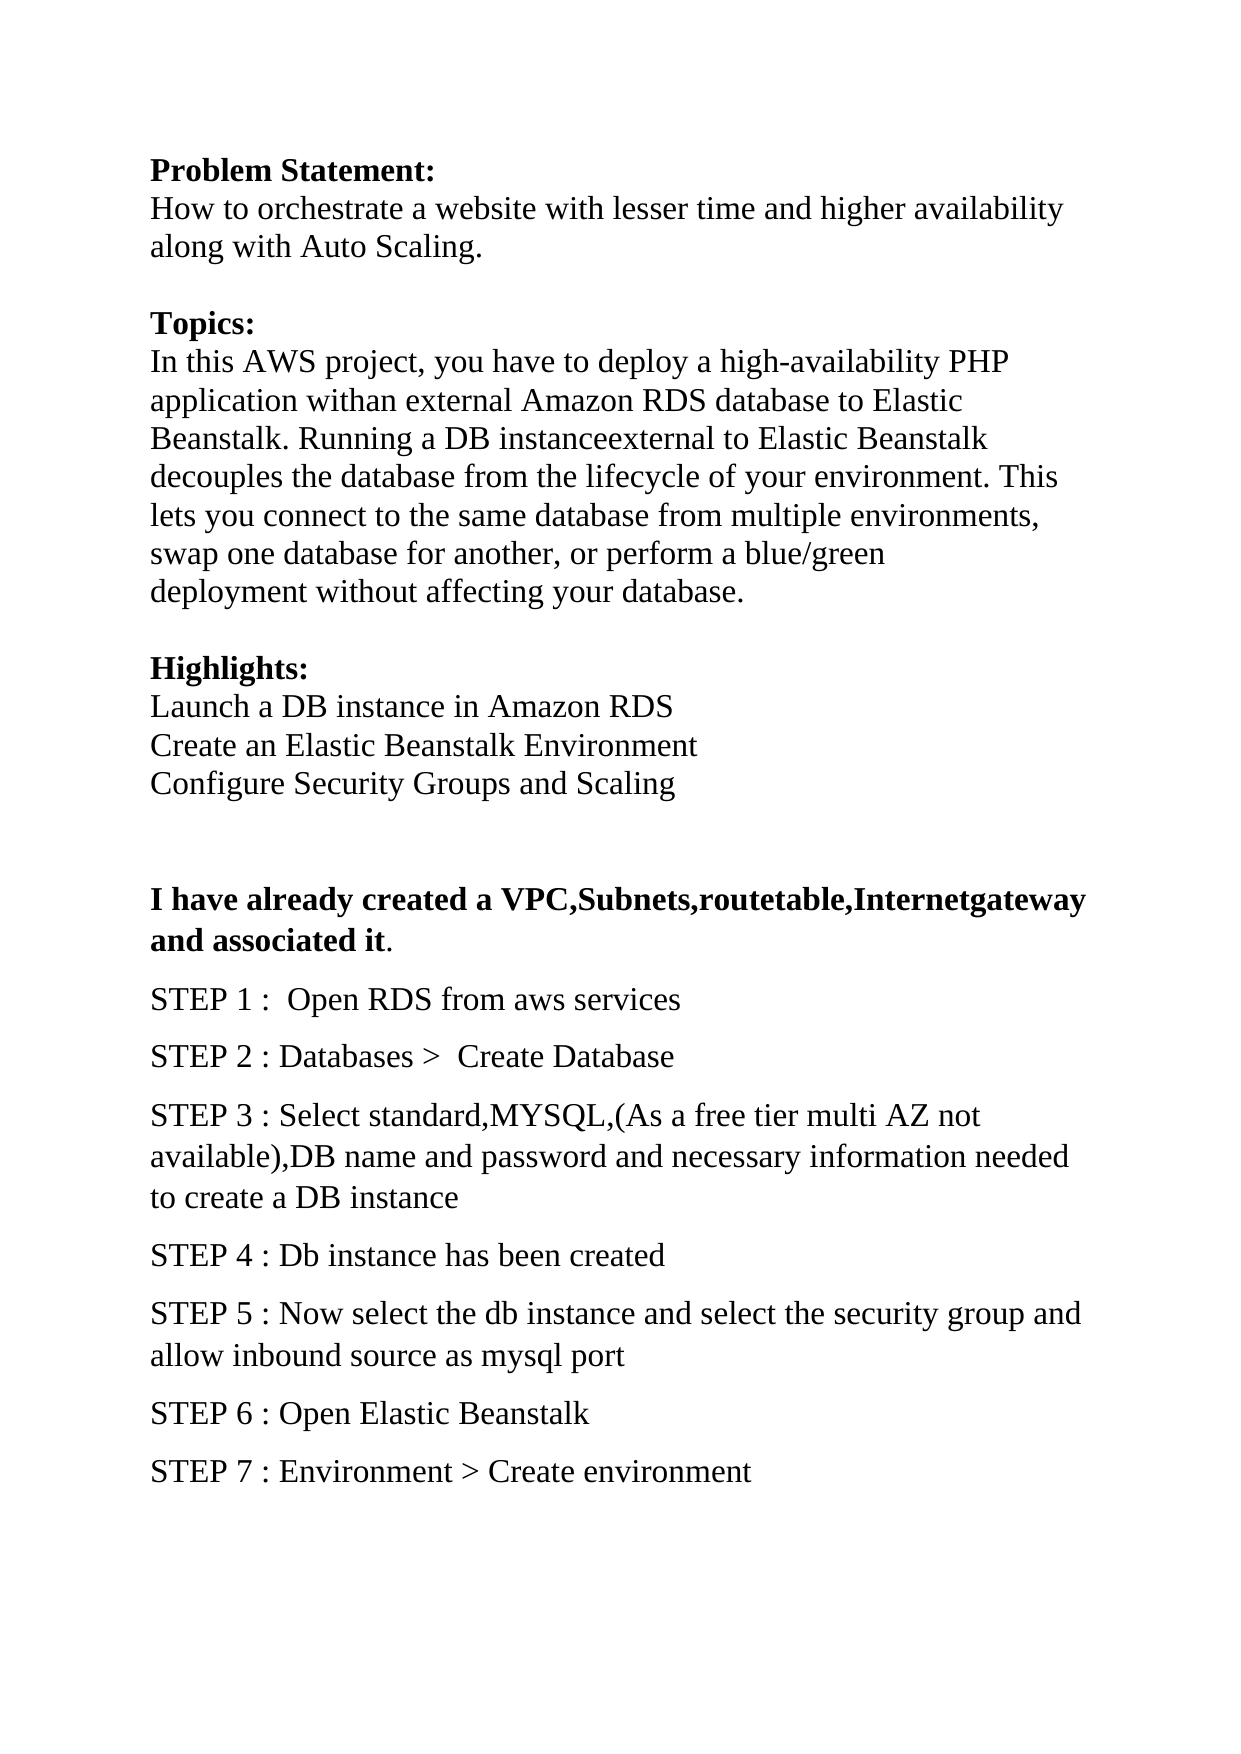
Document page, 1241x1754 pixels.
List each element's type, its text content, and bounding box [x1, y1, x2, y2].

text Launch a DB instance in Amazon RDS [150, 687, 1090, 725]
text deployment without affecting your database. [150, 572, 1090, 610]
text In this AWS project, you have to deploy a high-availability PHP application withan external Amazon RDS database to Elastic Beanstalk. Running a DB instanceexternal to Elastic Beanstalk decouples the database from the lifecycle of your environment. This lets you connect to the same database from multiple environments, swap one database for another, or perform a blue/green [150, 342, 1090, 572]
text STEP 4 : Db instance has been created [150, 1236, 1090, 1274]
text Highlights: [150, 648, 1090, 687]
text Configure Security Groups and Scaling [150, 763, 1090, 802]
text STEP 6 : Open Elastic Beanstalk [150, 1393, 1090, 1431]
text Topics: [150, 303, 1090, 342]
text STEP 2 : Databases > Create Database [150, 1037, 1090, 1075]
text I have already created a VPC,Subnets,routetable,Internetgateway and associated it. [150, 879, 1090, 959]
text How to orchestrate a website with lesser time and higher availability along with Auto Scaling. [150, 188, 1090, 265]
text STEP 3 : Select standard,MYSQL,(As a free tier multi AZ not available),DB name and password and necessary information needed to create a DB instance [150, 1095, 1090, 1216]
text STEP 1 : Open RDS from aws services [150, 979, 1090, 1017]
text STEP 5 : Now select the db instance and select the security group and allow inbound source as mysql port [150, 1293, 1090, 1373]
text Problem Statement: [150, 150, 1090, 188]
text STEP 7 : Environment > Create environment [150, 1451, 1090, 1489]
text Create an Elastic Beanstalk Environment [150, 725, 1090, 763]
